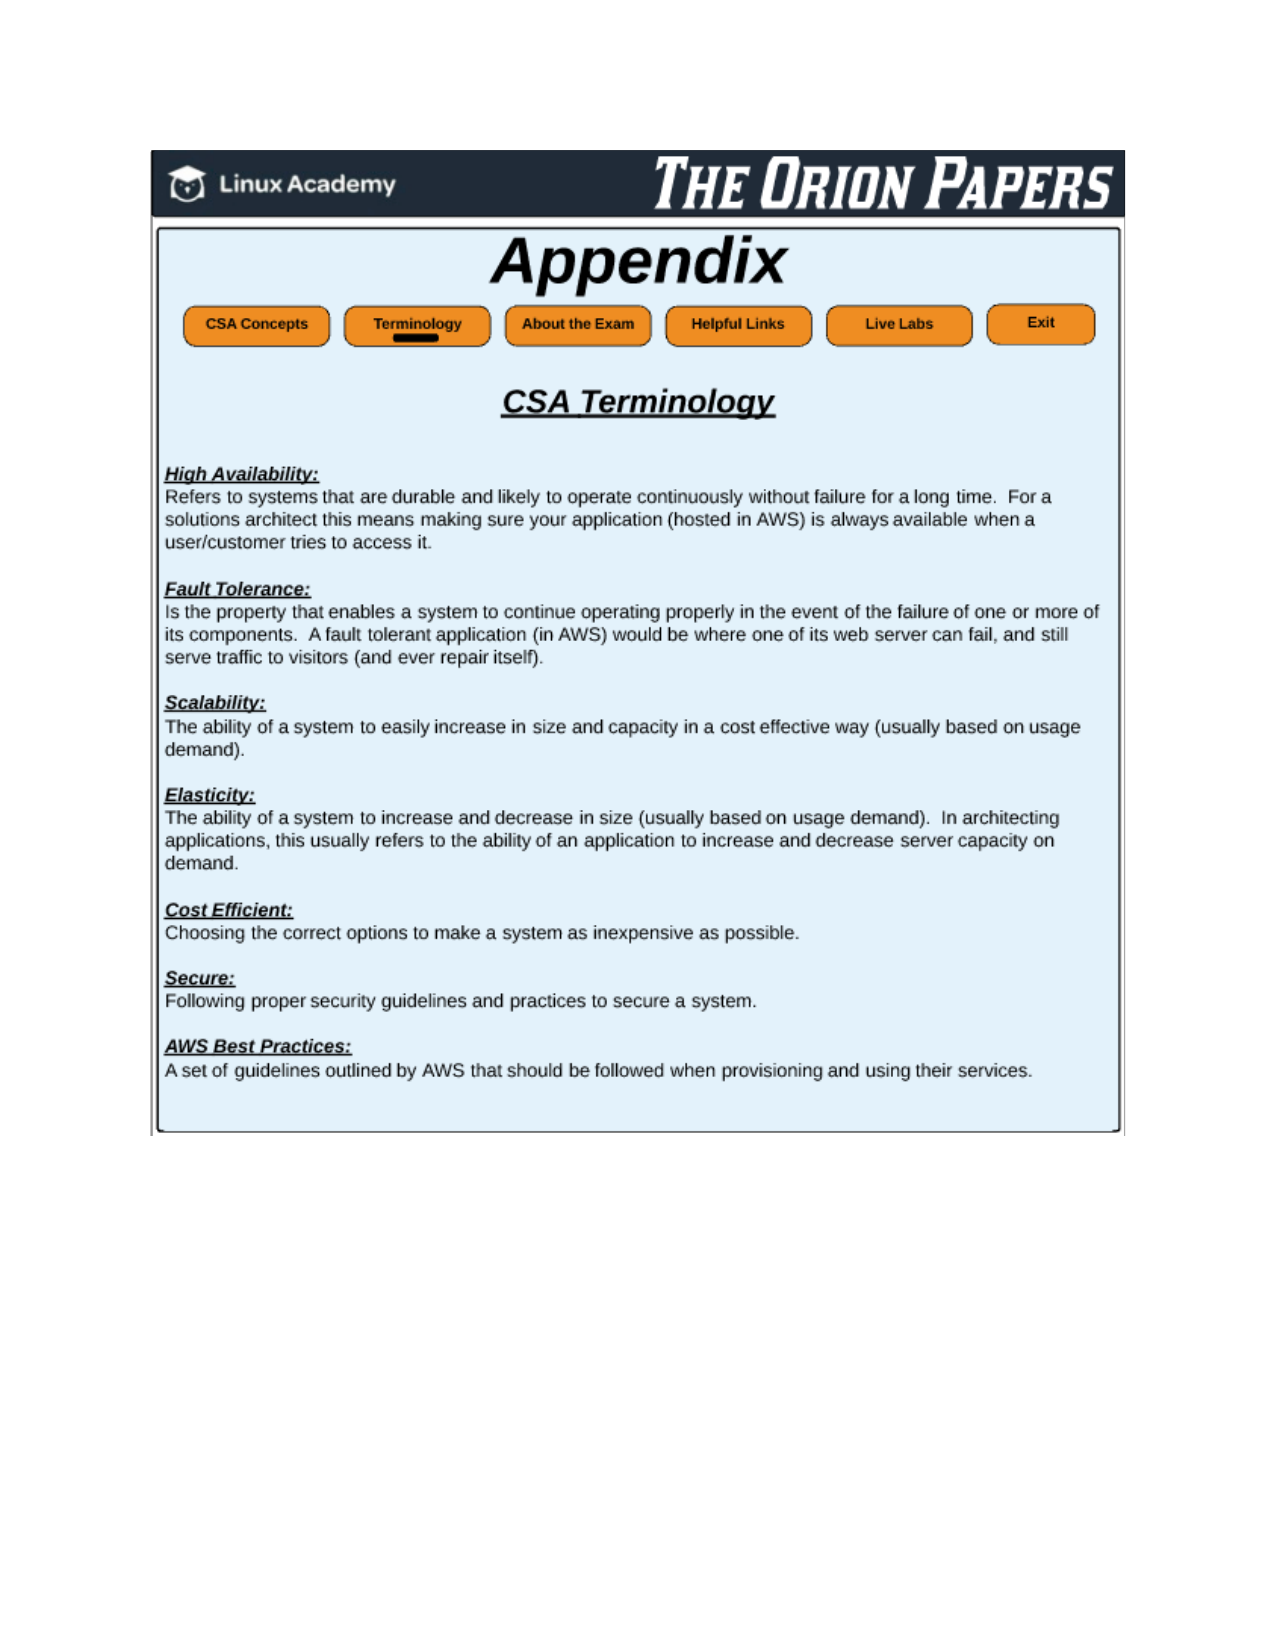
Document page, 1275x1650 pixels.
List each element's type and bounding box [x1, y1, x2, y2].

picture [150, 150, 1125, 1136]
